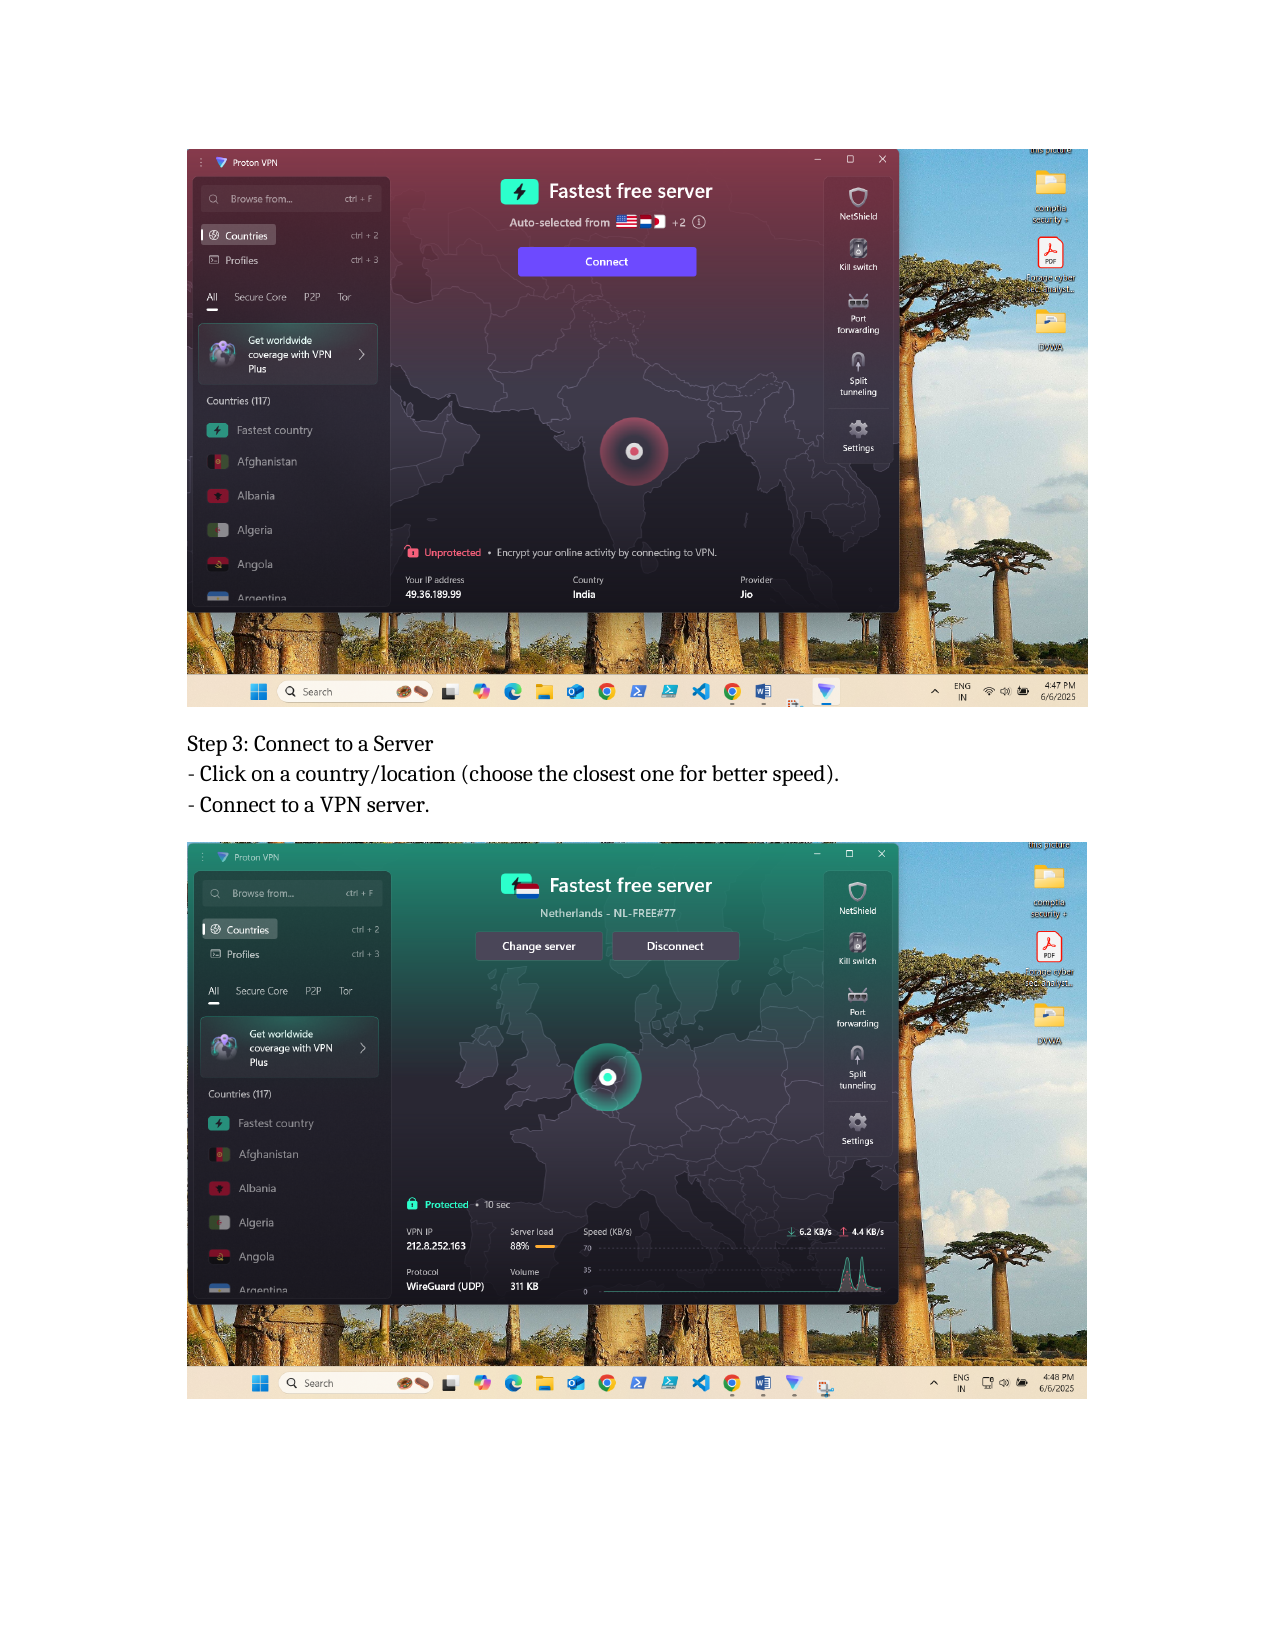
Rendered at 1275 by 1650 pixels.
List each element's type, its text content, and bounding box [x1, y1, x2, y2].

text Step 3: Connect to a Server - Click on a country/location (choose the closest one for better speed). - Connect to a VPN server. [187, 731, 1087, 818]
picture [187, 842, 1087, 1399]
picture [187, 149, 1088, 707]
